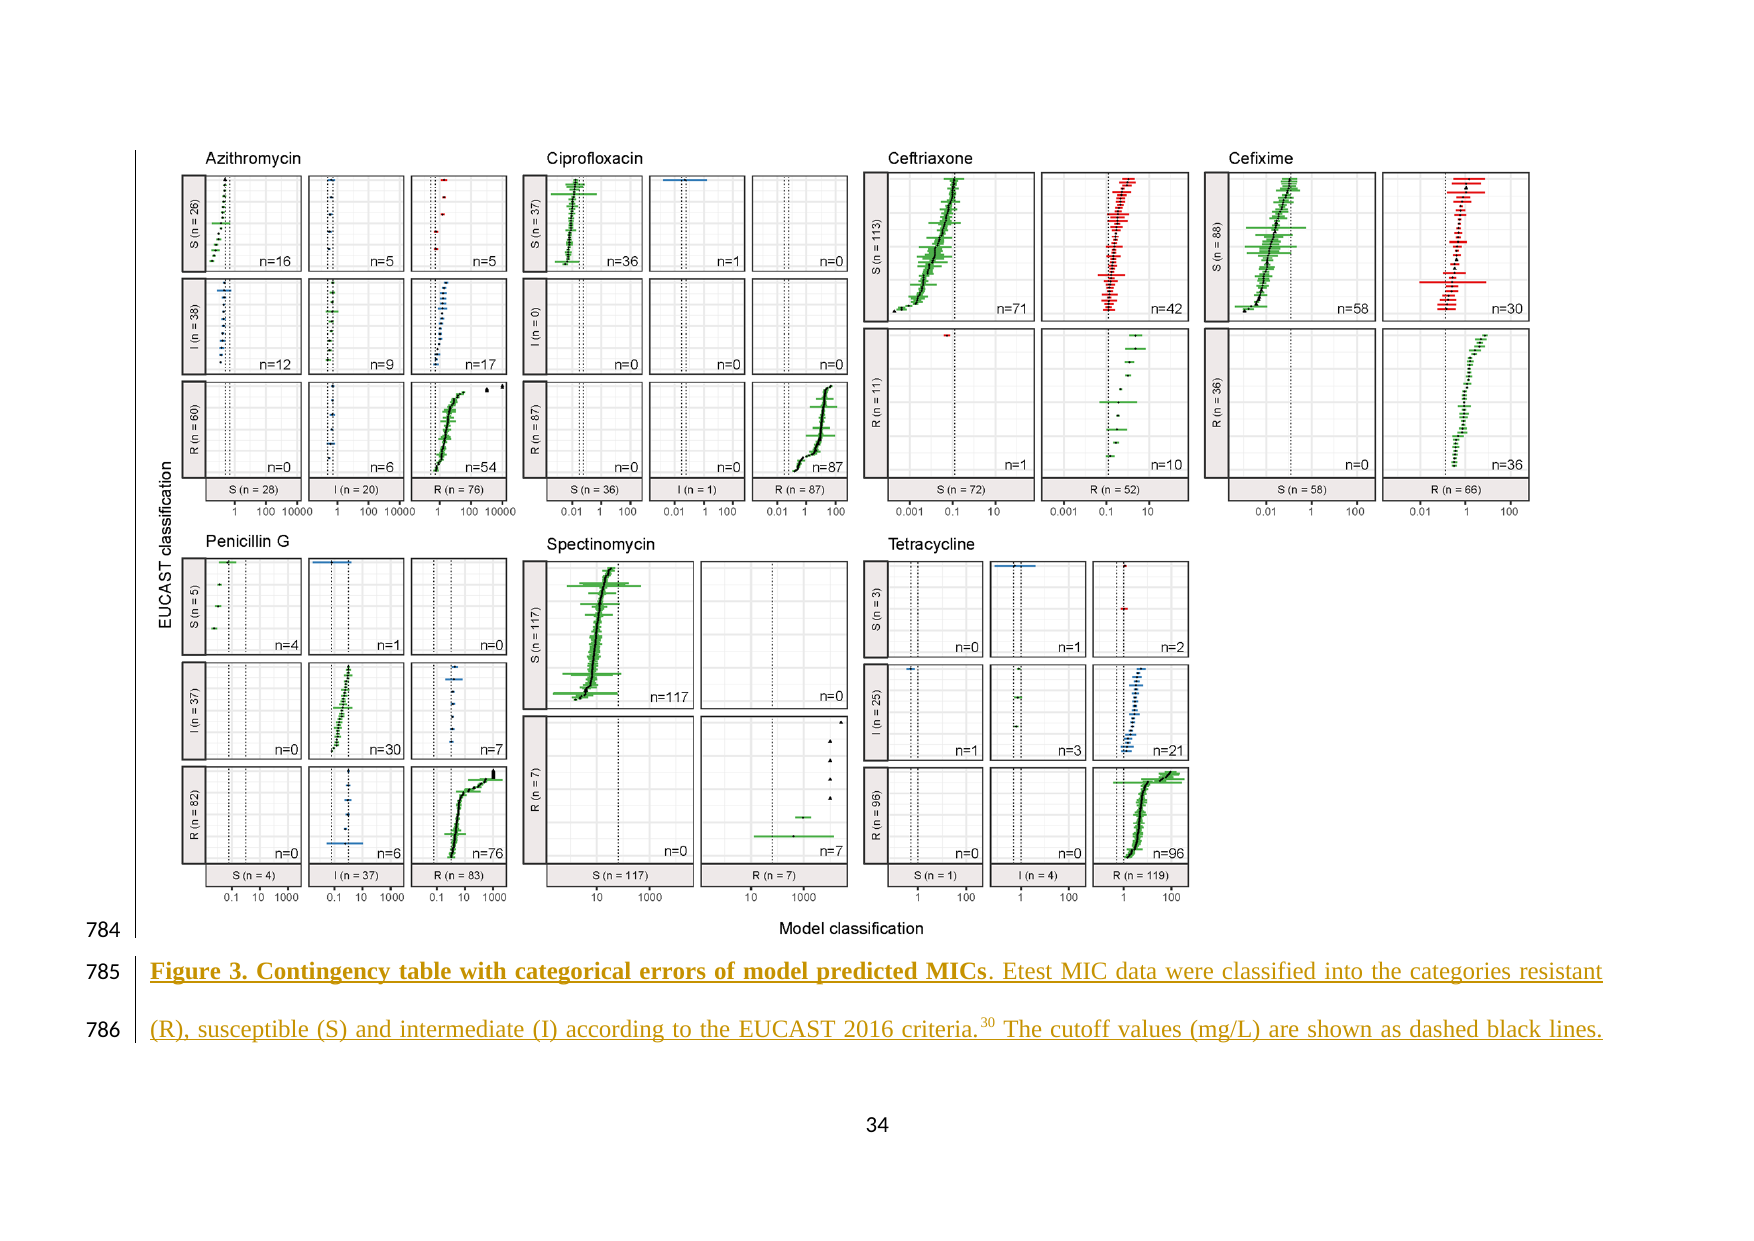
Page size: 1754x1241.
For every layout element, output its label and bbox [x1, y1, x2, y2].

picture [150, 150, 1533, 938]
